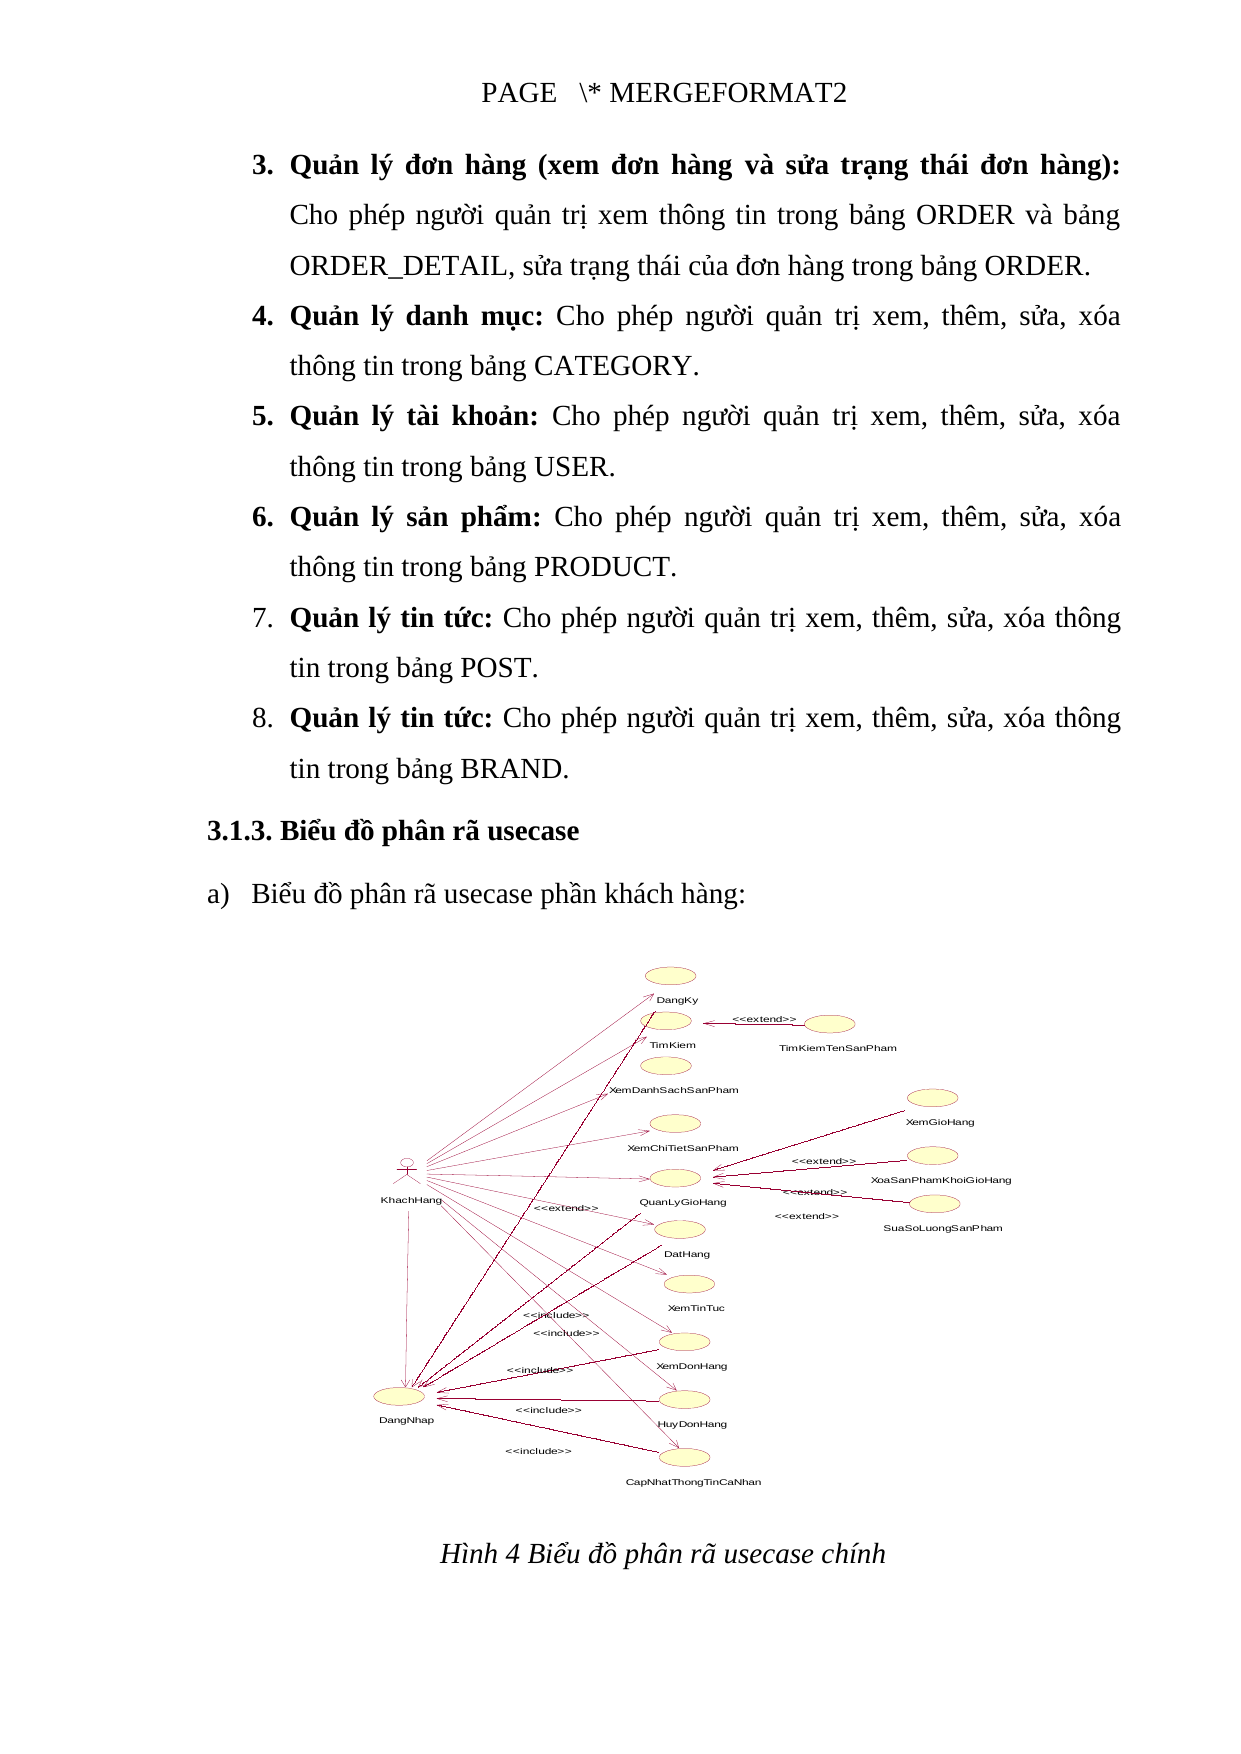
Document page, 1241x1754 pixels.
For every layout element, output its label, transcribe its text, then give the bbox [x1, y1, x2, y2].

list Quản lý danh mục: Cho phép người quản trị xem, thêm, sửa, xóa thông tin trong bảng CATEGORY. [252, 298, 1122, 382]
list Biểu đồ phân rã usecase phần khách hàng: [207, 876, 1122, 910]
list Quản lý sản phẩm: Cho phép người quản trị xem, thêm, sửa, xóa thông tin trong bảng PRODUCT. [252, 499, 1122, 583]
list Quản lý đơn hàng (xem đơn hàng và sửa trạng thái đơn hàng): Cho phép người quản trị xem thông tin trong bảng ORDER và bảng ORDER_DETAIL, sửa trạng thái của đơn hàng trong bảng ORDER. [252, 147, 1122, 281]
list Quản lý tài khoản: Cho phép người quản trị xem, thêm, sửa, xóa thông tin trong bảng USER. [252, 398, 1122, 482]
subtitle 3.1.3. Biểu đồ phân rã usecase [207, 813, 1122, 847]
text Hình 4 Biểu đồ phân rã usecase chính [207, 1536, 1122, 1569]
list Quản lý tin tức: Cho phép người quản trị xem, thêm, sửa, xóa thông tin trong bảng POST. [252, 600, 1122, 684]
list Quản lý tin tức: Cho phép người quản trị xem, thêm, sửa, xóa thông tin trong bảng BRAND. [252, 700, 1122, 784]
